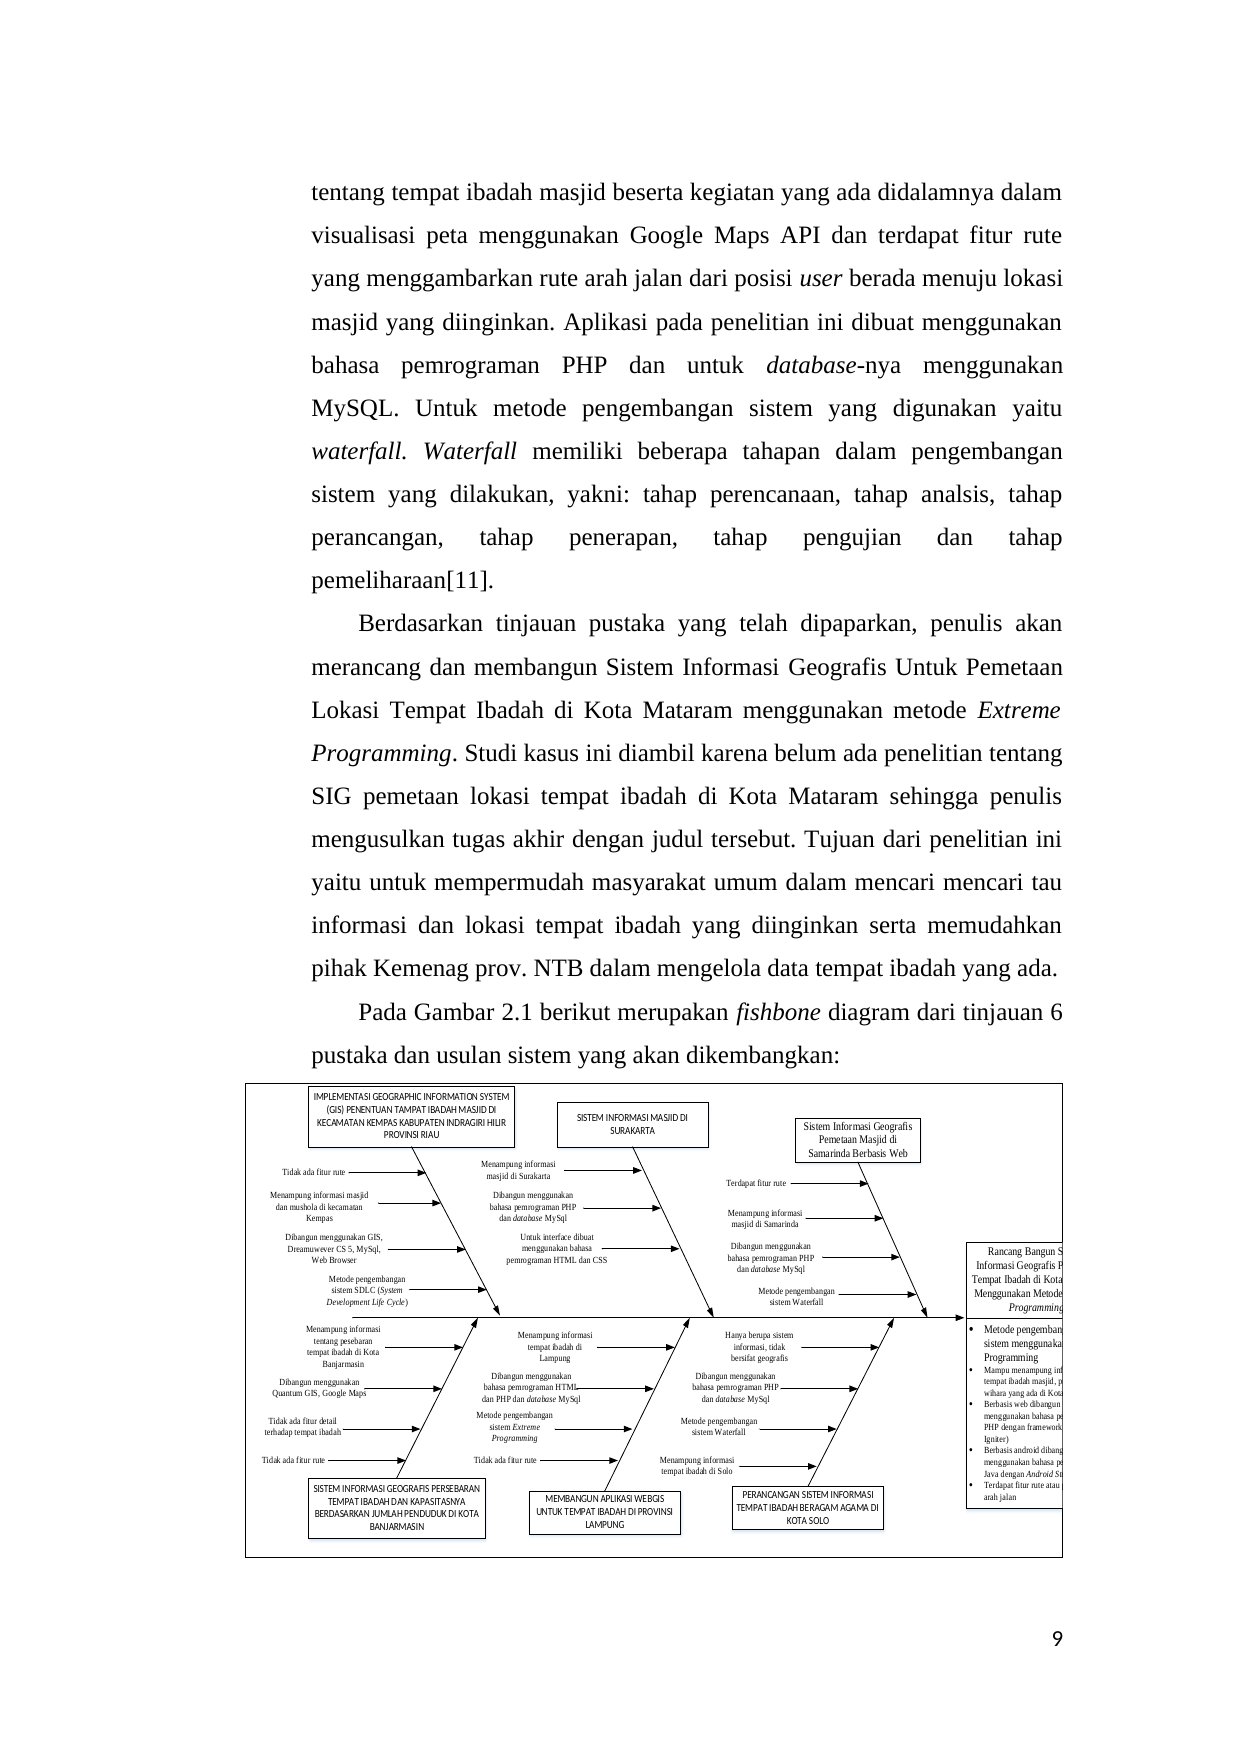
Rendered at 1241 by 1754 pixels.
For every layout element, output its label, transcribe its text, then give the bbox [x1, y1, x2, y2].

table_header [246, 1084, 1062, 1557]
text Berdasarkan tinjauan pustaka yang telah dipaparkan, penulis akan merancang dan membangun Sistem Informasi Geografis Untuk Pemetaan Lokasi Tempat Ibadah di Kota Mataram menggunakan metode Extreme Programming. Studi kasus ini diambil karena belum ada penelitian tentang SIG pemetaan lokasi tempat ibadah di Kota Mataram sehingga penulis mengusulkan tugas akhir dengan judul tersebut. Tujuan dari penelitian ini yaitu untuk mempermudah masyarakat umum dalam mencari mencari tau informasi dan lokasi tempat ibadah yang diinginkan serta memudahkan pihak Kemenag prov. NTB dalam mengelola data tempat ibadah yang ada. [311, 608, 1063, 982]
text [311, 177, 1063, 594]
text Pada Gambar 2.1 berikut merupakan fishbone diagram dari tinjauan 6 pustaka dan usulan sistem yang akan dikembangkan: [311, 997, 1063, 1068]
